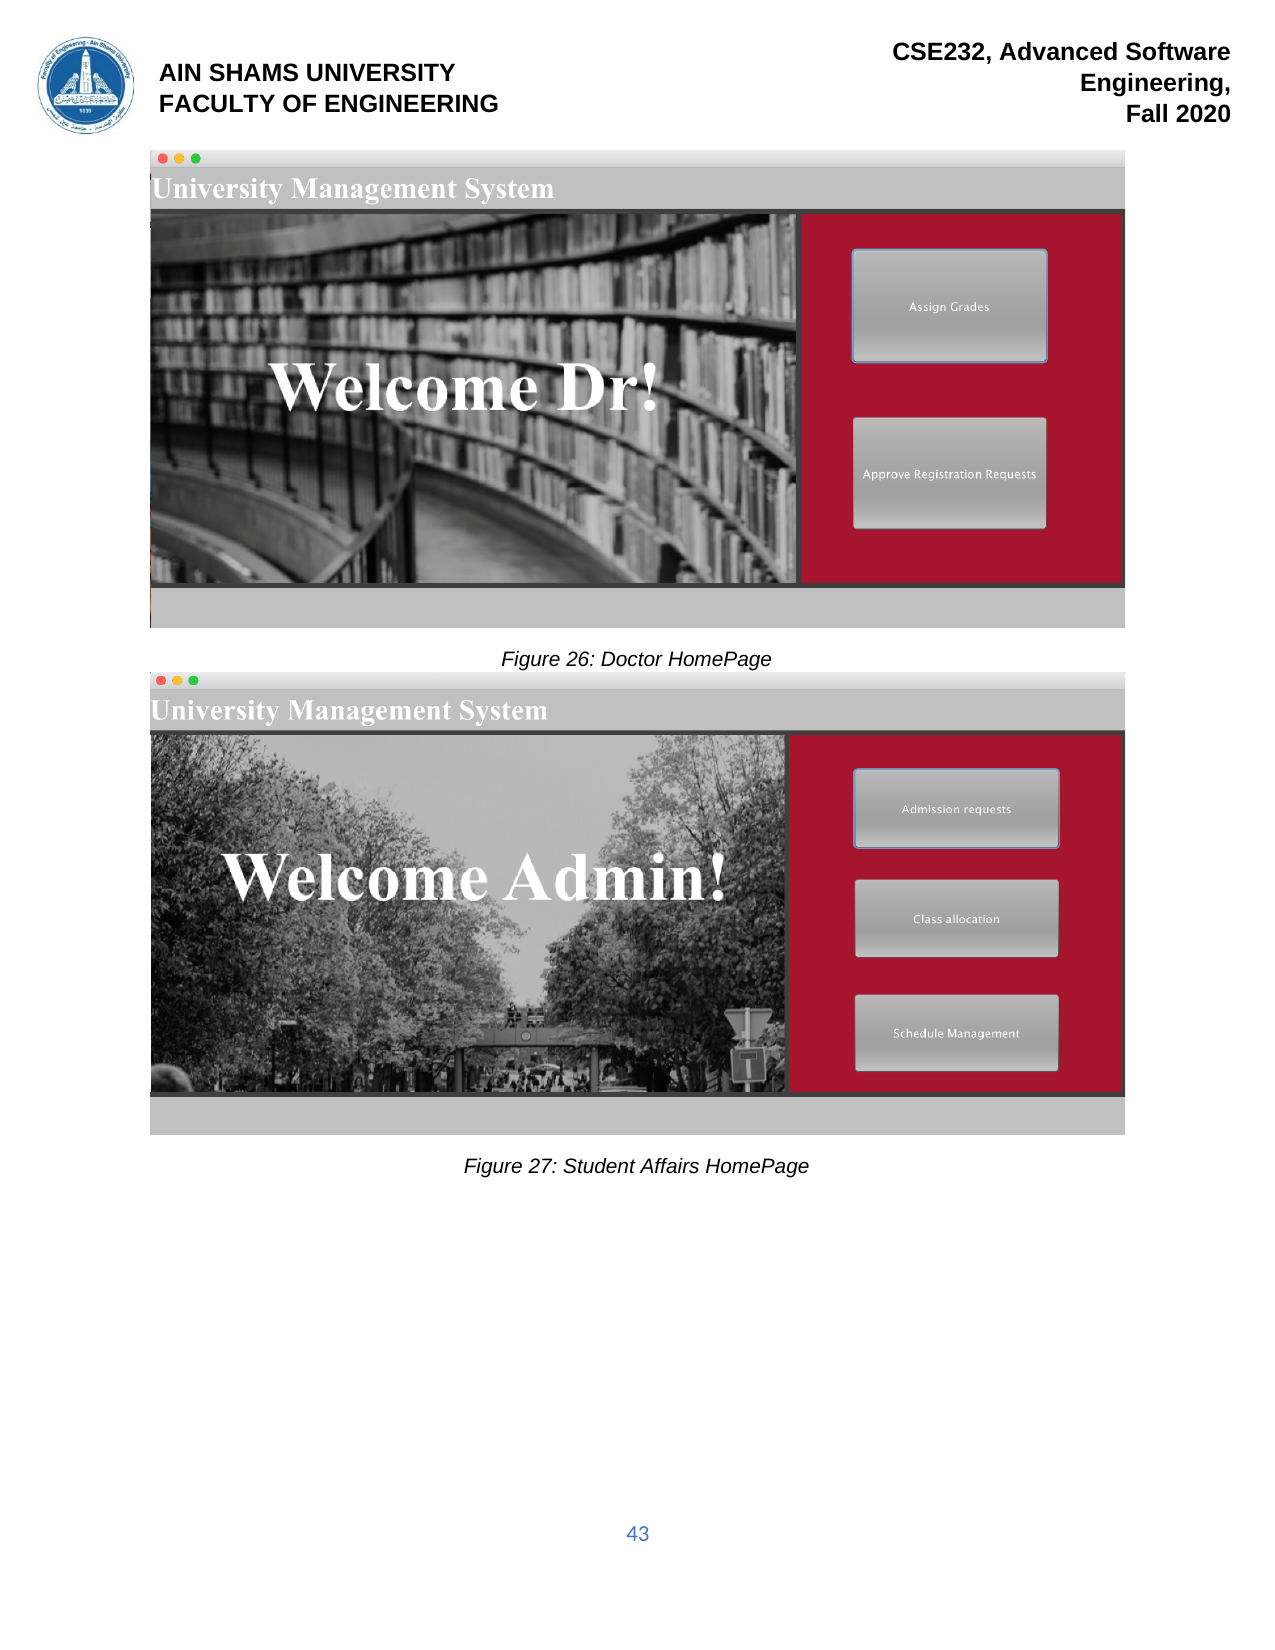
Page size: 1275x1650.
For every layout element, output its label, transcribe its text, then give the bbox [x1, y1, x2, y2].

picture [150, 672, 1125, 1135]
picture [150, 150, 1125, 628]
subtitle Figure 27: Student Affairs HomePage [150, 1154, 1125, 1178]
subtitle Figure 26: Doctor HomePage [150, 647, 1125, 671]
picture [36, 36, 135, 135]
